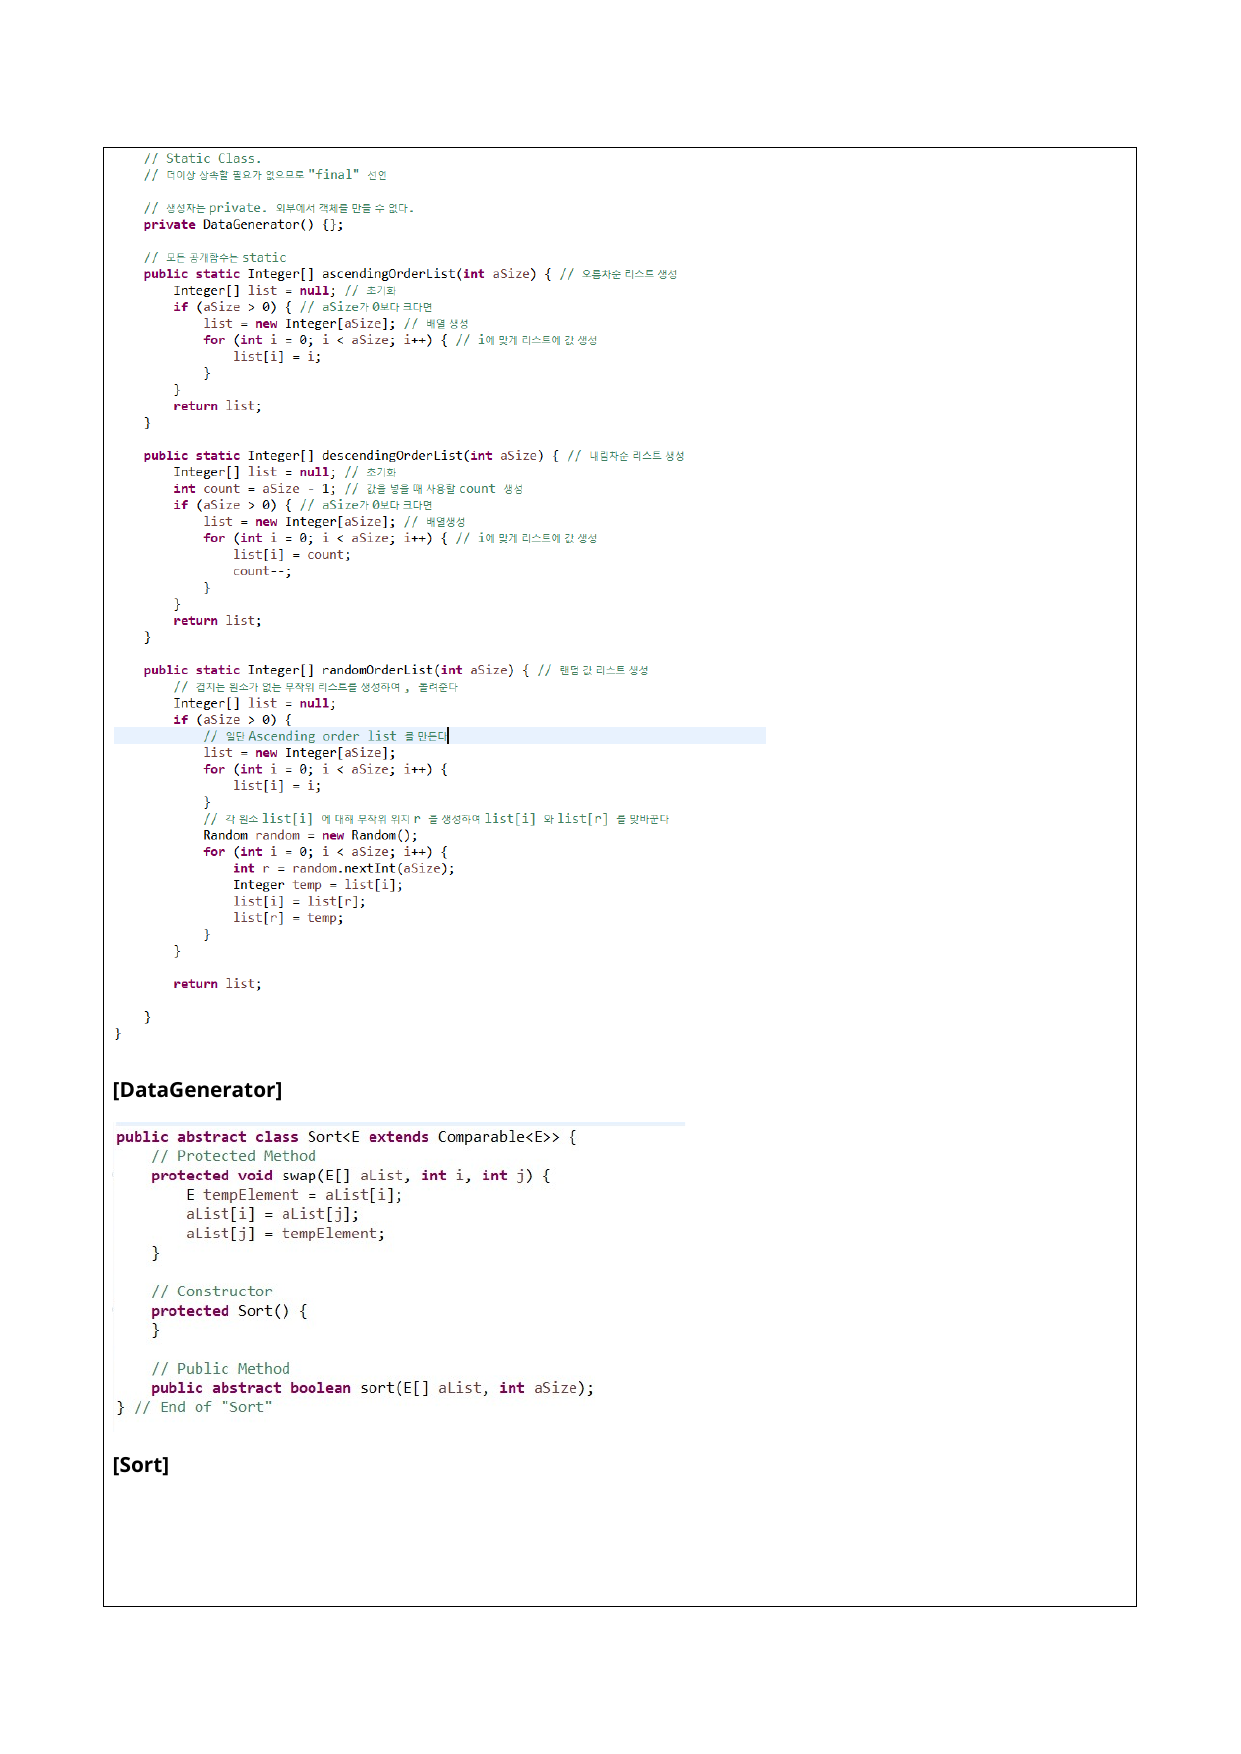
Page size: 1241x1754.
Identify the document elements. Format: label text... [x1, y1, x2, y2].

text [Sort] [112, 1451, 1128, 1479]
picture [112, 150, 766, 1057]
text [DataGenerator] [112, 1075, 1128, 1103]
picture [112, 1122, 686, 1432]
